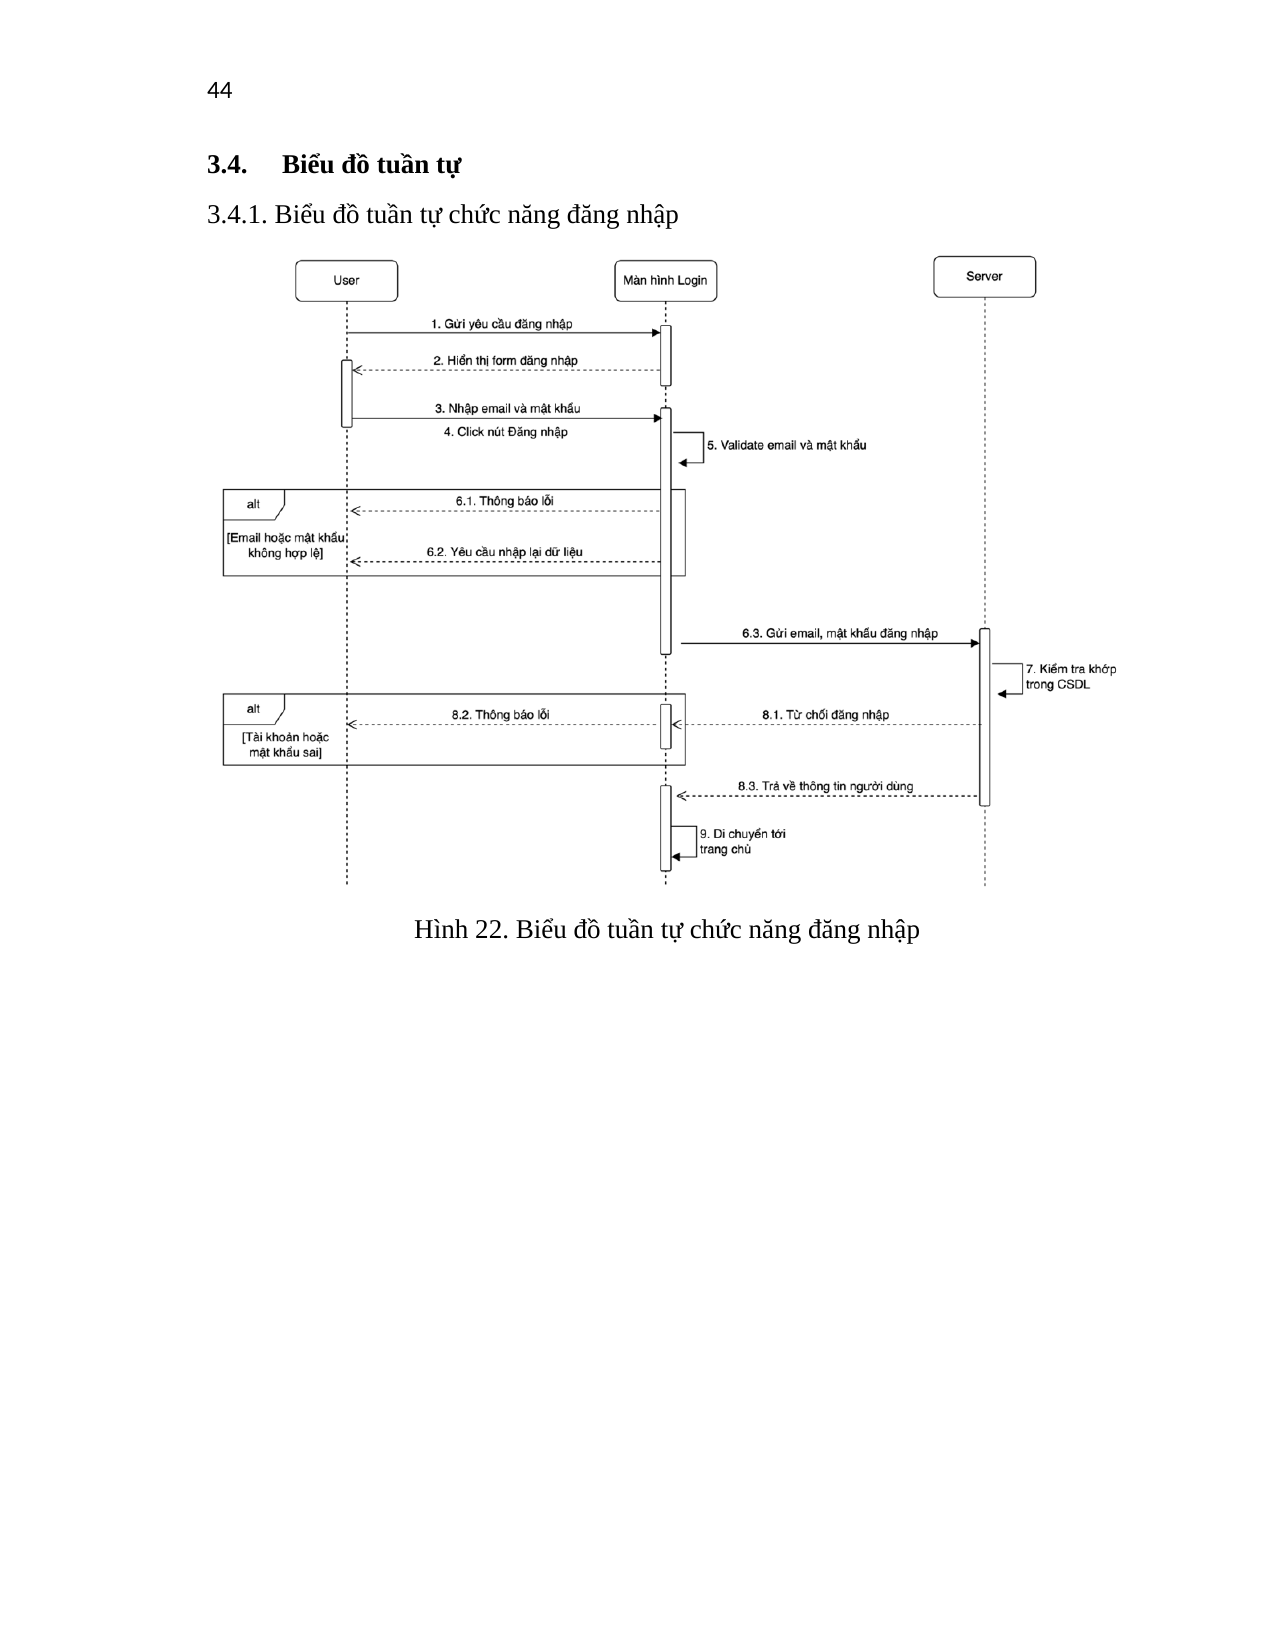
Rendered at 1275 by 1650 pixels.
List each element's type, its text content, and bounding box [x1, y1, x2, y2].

subtitle 3.4.1. Biểu đồ tuần tự chức năng đăng nhập [207, 198, 1127, 230]
text Hình 22. Biểu đồ tuần tự chức năng đăng nhập [207, 913, 1127, 944]
list Biểu đồ tuần tự [207, 148, 1127, 179]
picture [206, 245, 1128, 898]
